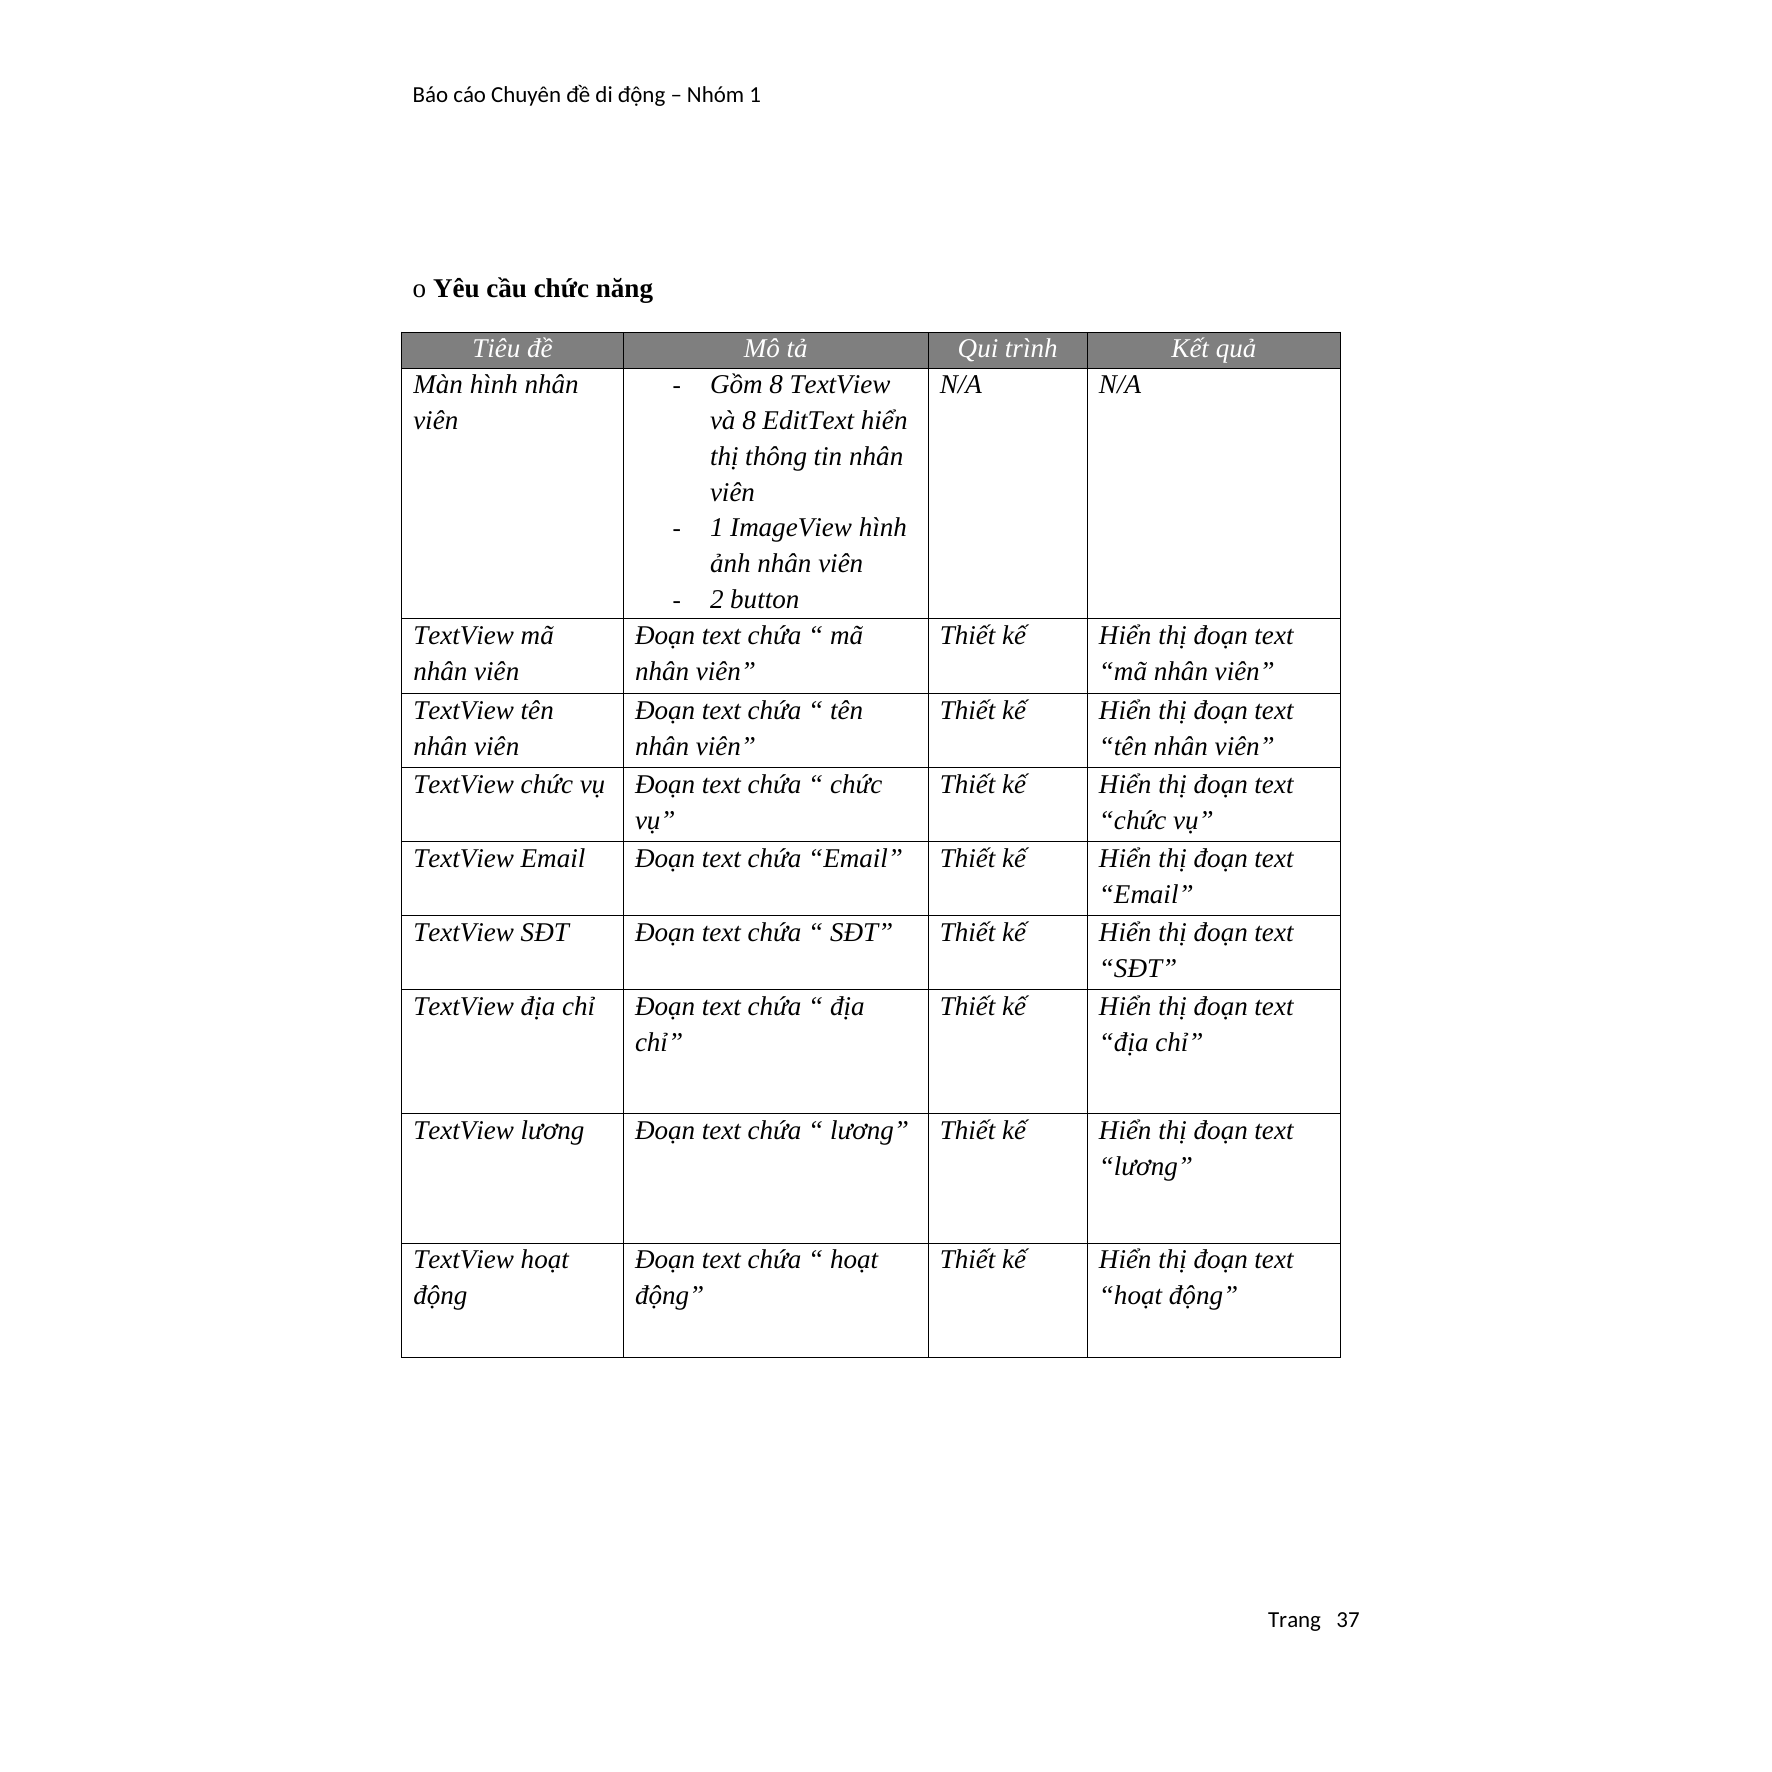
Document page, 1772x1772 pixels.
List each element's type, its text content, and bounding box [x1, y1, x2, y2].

table_cell TextView SĐT [402, 916, 623, 989]
table_cell Hiển thị đoạn text “mã nhân viên” [1088, 619, 1340, 693]
table_cell TextView tên nhân viên [402, 694, 623, 767]
table_header Tiêu đề [402, 333, 623, 368]
table_cell Đoạn text chứa “ chức vụ” [624, 768, 928, 841]
table_cell Hiển thị đoạn text “Email” [1088, 842, 1340, 915]
table_cell N/A [1088, 369, 1340, 618]
table_header Mô tả [624, 333, 928, 368]
table_cell Thiết kế [929, 1244, 1087, 1357]
table_cell Đoạn text chứa “ SĐT” [624, 916, 928, 989]
table_cell TextView mã nhân viên [402, 619, 623, 693]
table_cell Đoạn text chứa “ mã nhân viên” [624, 619, 928, 693]
table_header Kết quả [1088, 333, 1340, 368]
table_cell TextView địa chỉ [402, 990, 623, 1113]
table_cell Màn hình nhân viên [402, 369, 623, 618]
table_cell Hiển thị đoạn text “hoạt động” [1088, 1244, 1340, 1357]
table_cell Hiển thị đoạn text “lương” [1088, 1114, 1340, 1242]
table_cell N/A [929, 369, 1087, 618]
table_cell Hiển thị đoạn text “chức vụ” [1088, 768, 1340, 841]
table_cell Thiết kế [929, 916, 1087, 989]
table_cell Thiết kế [929, 768, 1087, 841]
table_cell Hiển thị đoạn text “SĐT” [1088, 916, 1340, 989]
table_cell Hiển thị đoạn text “tên nhân viên” [1088, 694, 1340, 767]
table_cell Thiết kế [929, 619, 1087, 693]
table_cell TextView Email [402, 842, 623, 915]
table_cell Đoạn text chứa “ lương” [624, 1114, 928, 1242]
table_cell Đoạn text chứa “Email” [624, 842, 928, 915]
table_header Qui trình [929, 333, 1087, 368]
table_cell Gồm 8 TextView và 8 EditText hiển thị thông tin nhân viên 1 ImageView hình ảnh nhân viên 2 button [624, 369, 928, 618]
table_cell Thiết kế [929, 694, 1087, 767]
table_cell TextView chức vụ [402, 768, 623, 841]
table_cell Hiển thị đoạn text “địa chỉ” [1088, 990, 1340, 1113]
table_cell TextView lương [402, 1114, 623, 1242]
table_cell Đoạn text chứa “ hoạt động” [624, 1244, 928, 1357]
table_cell TextView hoạt động [402, 1244, 623, 1357]
text o Yêu cầu chức năng [412, 272, 1361, 303]
table_cell Thiết kế [929, 842, 1087, 915]
table_cell Thiết kế [929, 990, 1087, 1113]
table_cell Đoạn text chứa “ địa chỉ” [624, 990, 928, 1113]
table_cell Thiết kế [929, 1114, 1087, 1242]
table_cell Đoạn text chứa “ tên nhân viên” [624, 694, 928, 767]
